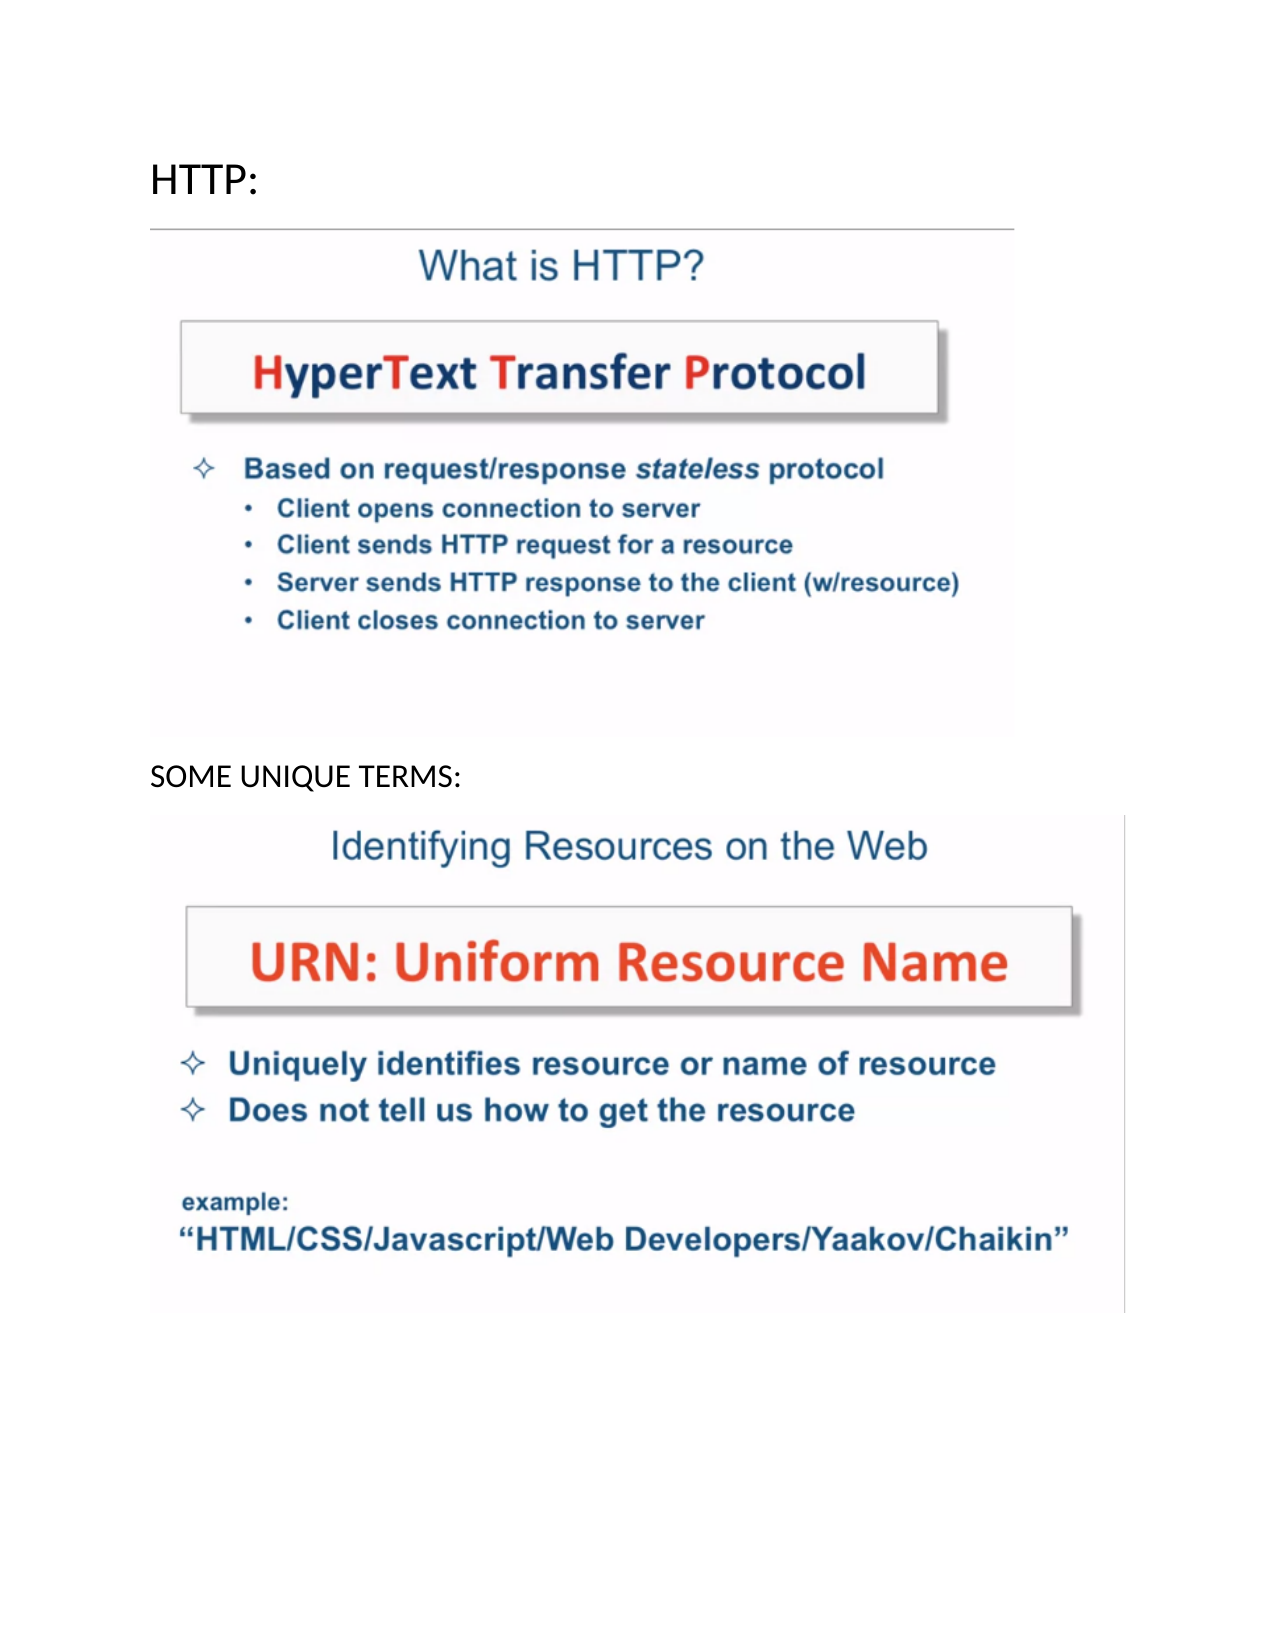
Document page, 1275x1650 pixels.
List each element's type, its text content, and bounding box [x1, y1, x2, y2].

picture [150, 227, 1015, 737]
text SOME UNIQUE TERMS: [150, 755, 1125, 796]
text HTTP: [150, 150, 1125, 206]
picture [150, 815, 1125, 1313]
